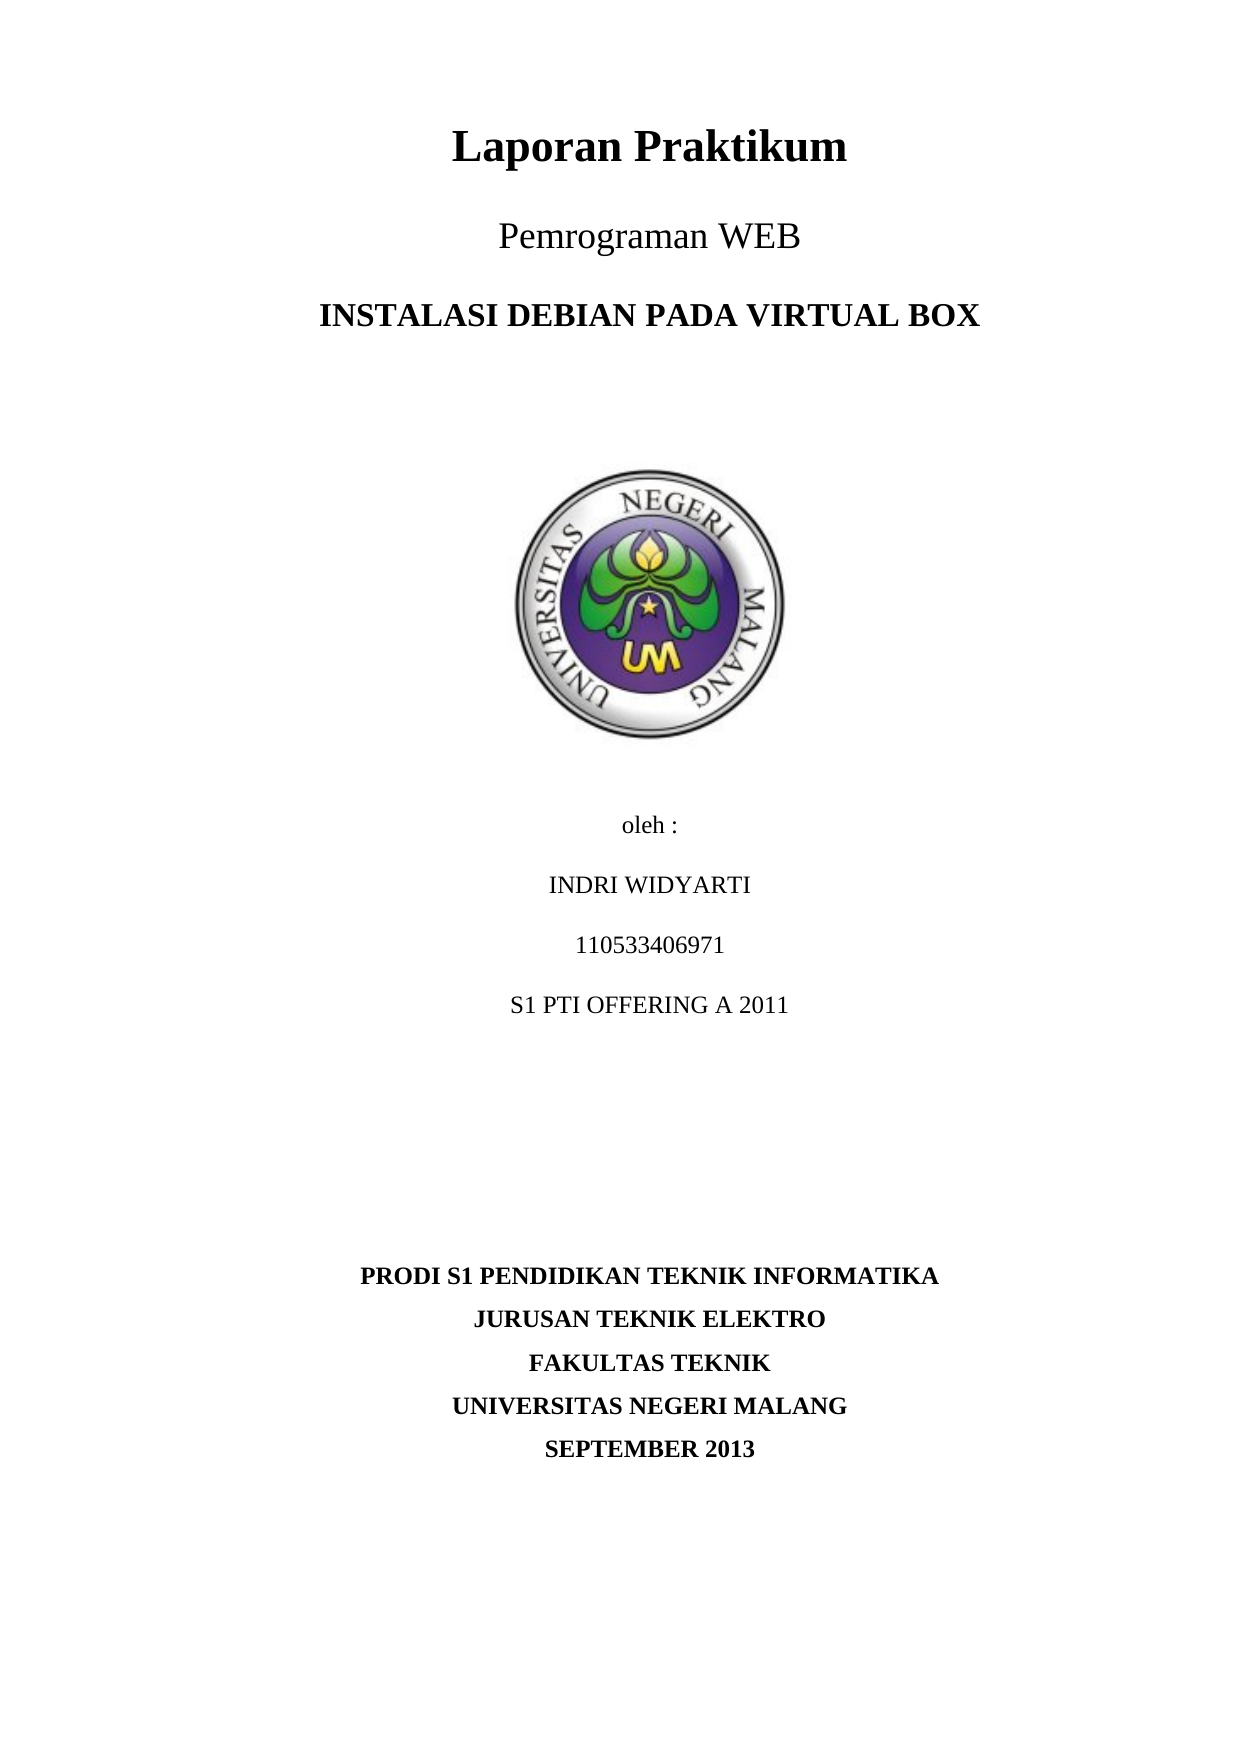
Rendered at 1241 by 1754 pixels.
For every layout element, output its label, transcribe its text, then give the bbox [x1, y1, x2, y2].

text 110533406971 [177, 930, 1122, 959]
text S1 PTI OFFERING A 2011 [177, 990, 1122, 1019]
text UNIVERSITAS NEGERI MALANG [177, 1391, 1122, 1419]
picture [481, 436, 818, 780]
text SEPTEMBER 2013 [177, 1434, 1122, 1463]
text JURUSAN TEKNIK ELEKTRO [177, 1304, 1122, 1333]
text oleh : [177, 811, 1122, 839]
text PRODI S1 PENDIDIKAN TEKNIK INFORMATIKA [177, 1261, 1122, 1290]
text FAKULTAS TEKNIK [177, 1348, 1122, 1376]
text Laporan Praktikum [177, 118, 1122, 171]
text Pemrograman WEB [177, 214, 1122, 257]
text INDRI WIDYARTI [177, 870, 1122, 899]
text INSTALASI DEBIAN PADA VIRTUAL BOX [177, 295, 1122, 333]
